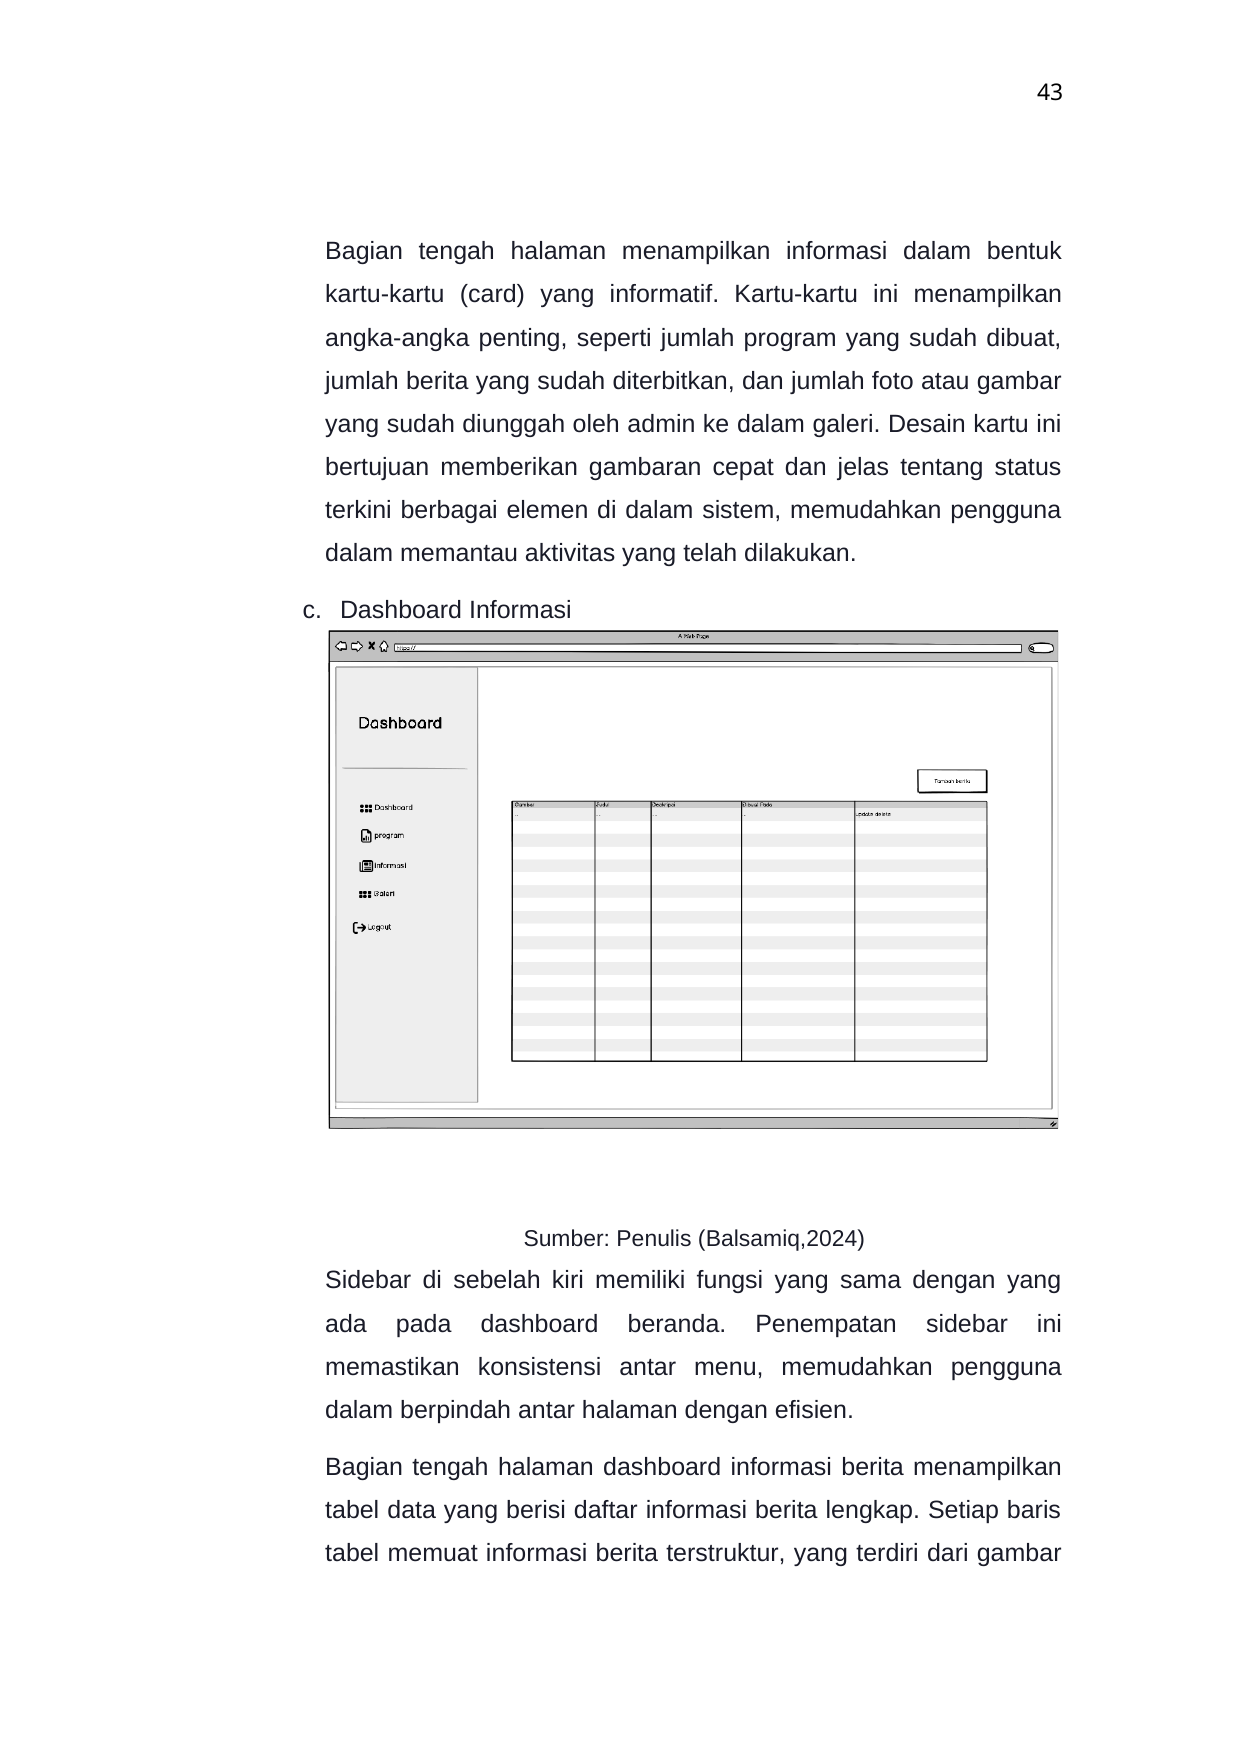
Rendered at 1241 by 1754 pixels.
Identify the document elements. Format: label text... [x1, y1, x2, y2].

text Sidebar di sebelah kiri memiliki fungsi yang sama dengan yang ada pada dashboard beranda. Penempatan sidebar ini memastikan konsistensi antar menu, memudahkan pengguna dalam berpindah antar halaman dengan efisien. [325, 1266, 1063, 1424]
picture [328, 630, 1059, 1129]
text Bagian tengah halaman menampilkan informasi dalam bentuk kartu-kartu (card) yang informatif. Kartu-kartu ini menampilkan angka-angka penting, seperti jumlah program yang sudah dibuat, jumlah berita yang sudah diterbitkan, dan jumlah foto atau gambar yang sudah diunggah oleh admin ke dalam galeri. Desain kartu ini bertujuan memberikan gambaran cepat dan jelas tentang status terkini berbagai elemen di dalam sistem, memudahkan pengguna dalam memantau aktivitas yang telah dilakukan. [325, 236, 1063, 567]
list Dashboard Informasi [302, 595, 1063, 624]
list Sumber: Penulis (Balsamiq,2024) [325, 1225, 1063, 1251]
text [325, 1452, 1063, 1567]
